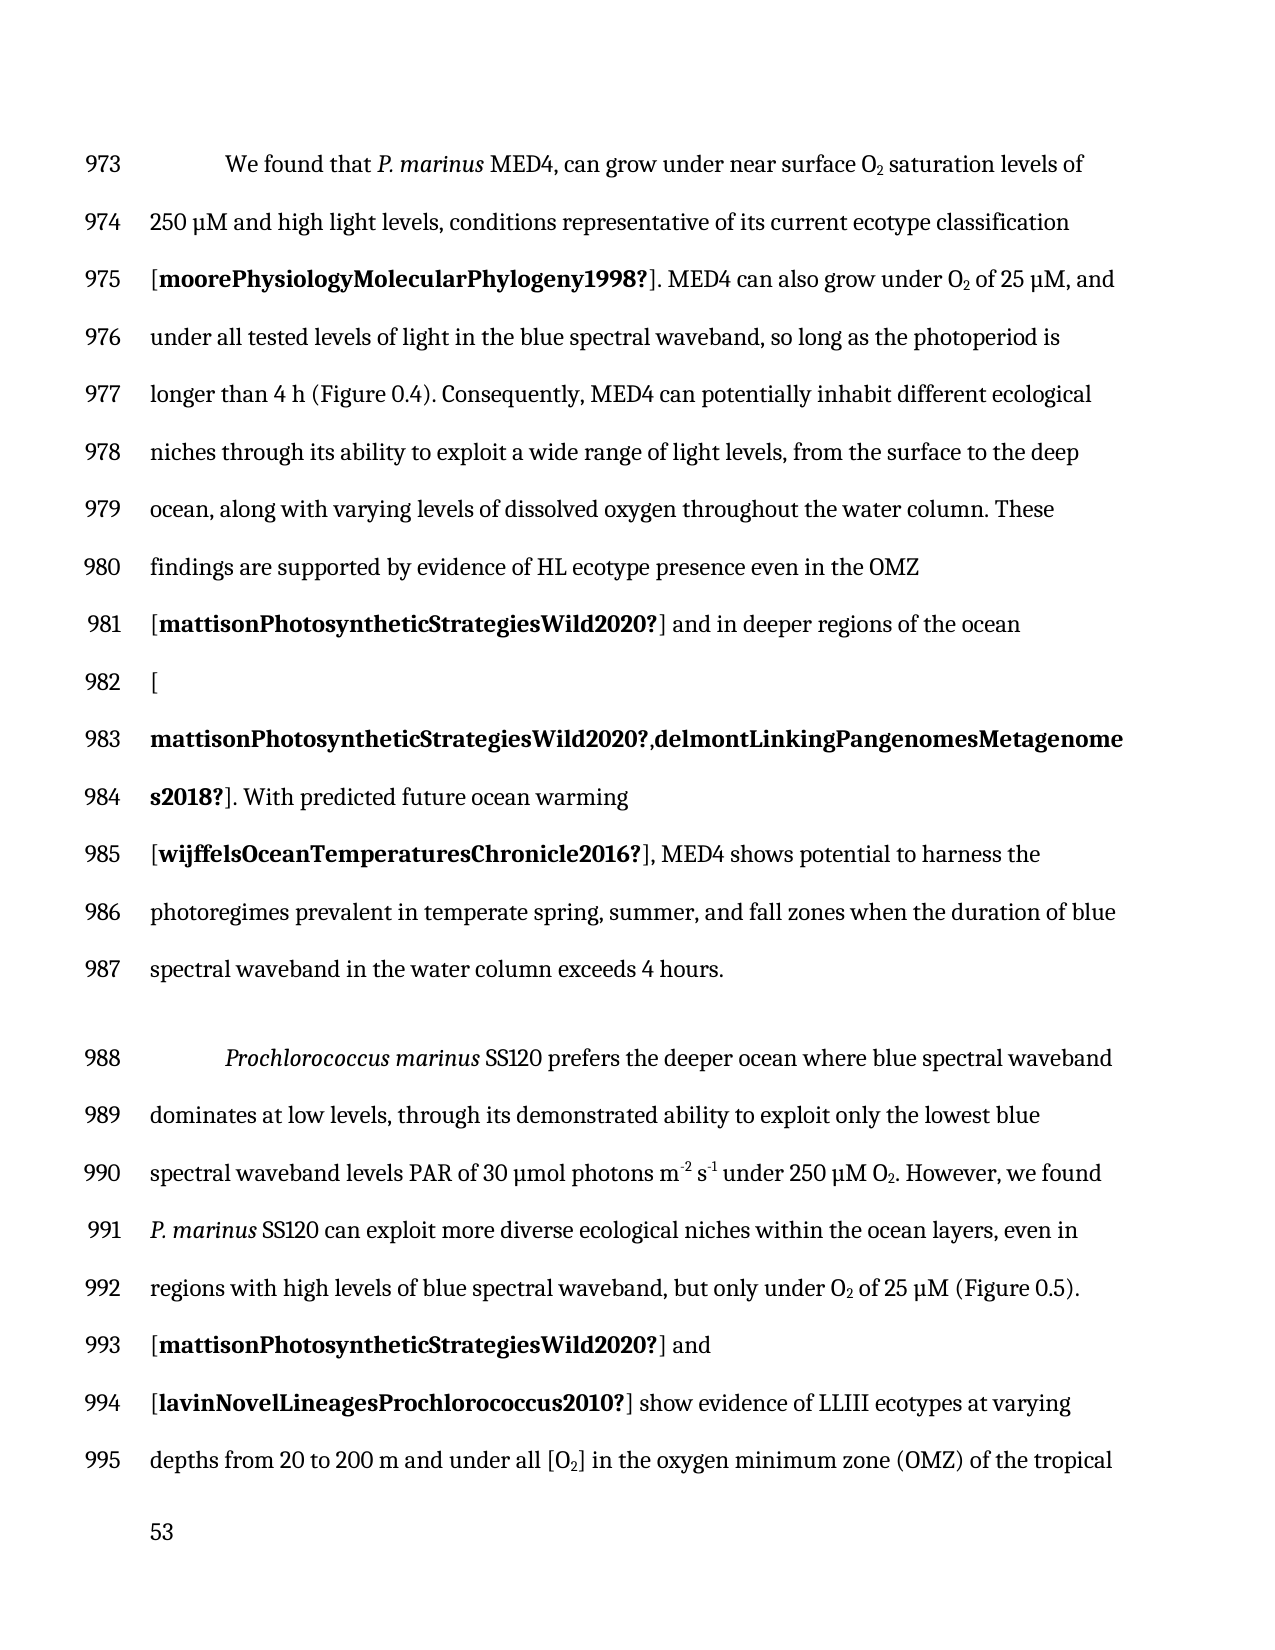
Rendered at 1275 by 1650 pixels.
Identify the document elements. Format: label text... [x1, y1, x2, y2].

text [150, 1044, 1125, 1475]
text We found that P. marinus MED4, can grow under near surface O2 saturation levels of 250 µM and high light levels, conditions representative of its current ecotype classification [moorePhysiologyMolecularPhylogeny1998?]. MED4 can also grow under O2 of 25 µM, and under all tested levels of light in the blue spectral waveband, so long as the photoperiod is longer than 4 h (Figure 0.4). Consequently, MED4 can potentially inhabit different ecological niches through its ability to exploit a wide range of light levels, from the surface to the deep ocean, along with varying levels of dissolved oxygen throughout the water column. These findings are supported by evidence of HL ecotype presence even in the OMZ [mattisonPhotosyntheticStrategiesWild2020?] and in deeper regions of the ocean [mattisonPhotosyntheticStrategiesWild2020?,delmontLinkingPangenomesMetagenomes2018?]. With predicted future ocean warming [wijffelsOceanTemperaturesChronicle2016?], MED4 shows potential to harness the photoregimes prevalent in temperate spring, summer, and fall zones when the duration of blue spectral waveband in the water column exceeds 4 hours. [150, 150, 1125, 984]
